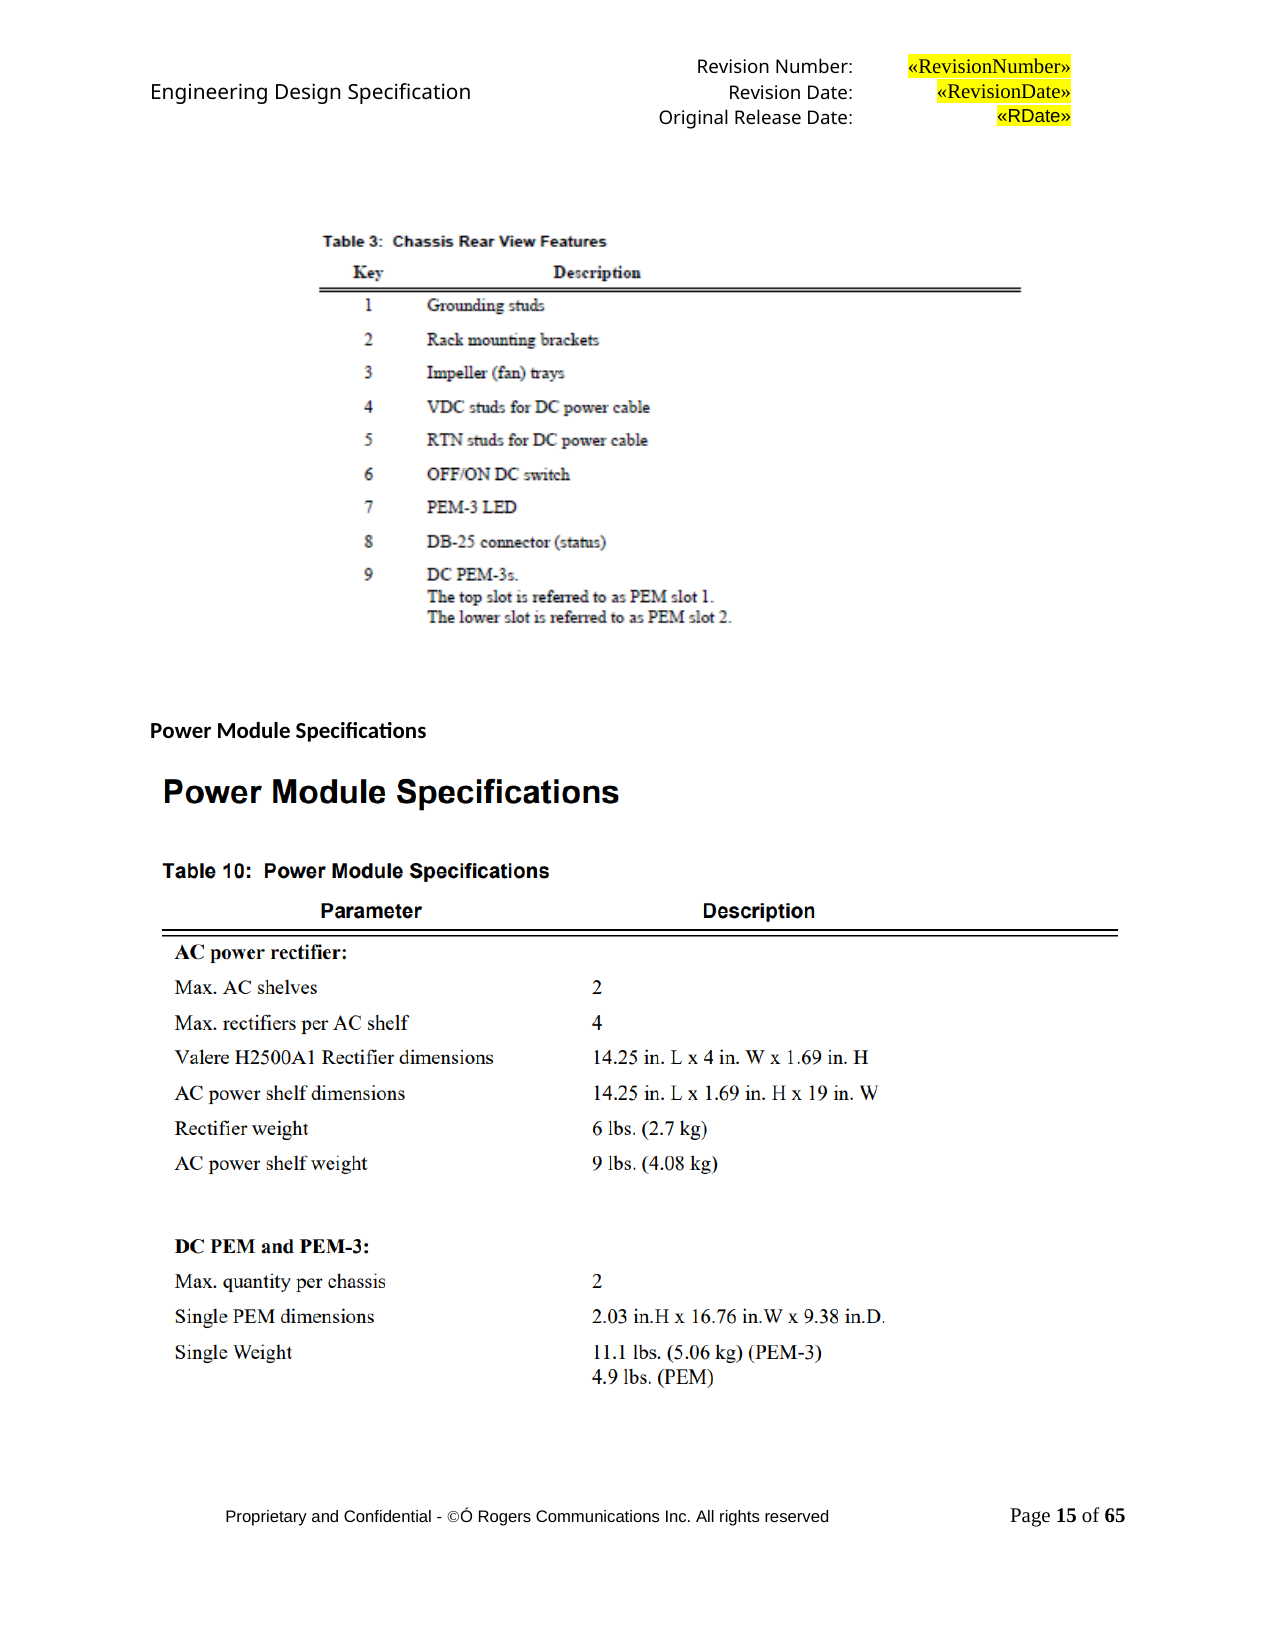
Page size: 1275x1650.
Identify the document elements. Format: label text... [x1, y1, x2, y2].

picture [150, 771, 1125, 1408]
text Power Module Specifications [150, 716, 1125, 744]
